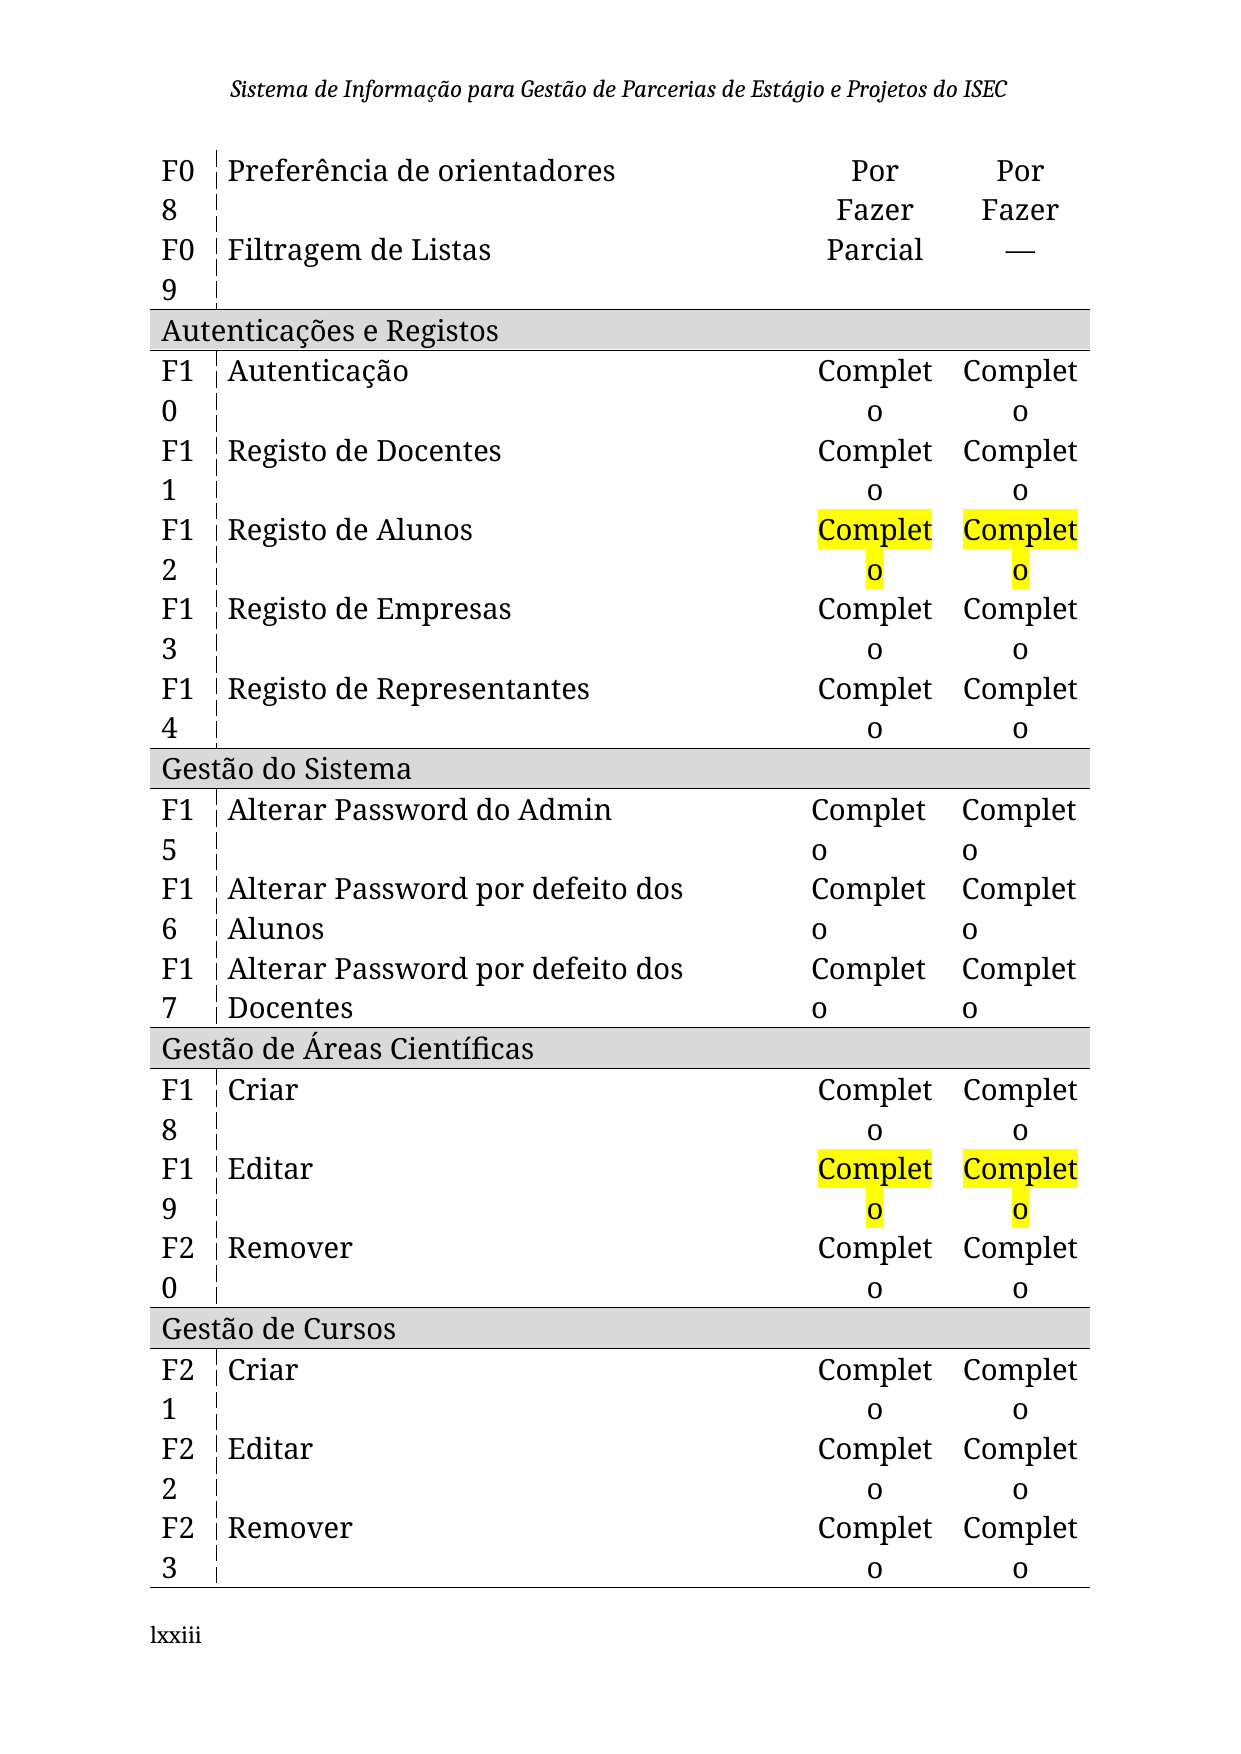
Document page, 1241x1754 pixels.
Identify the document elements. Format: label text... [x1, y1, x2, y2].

table_cell Completo [800, 668, 950, 747]
table_cell Alterar Password por defeito dos Docentes [216, 948, 799, 1027]
table_cell F16 [150, 869, 216, 948]
table_cell Completo [950, 789, 1090, 868]
table_cell Por Fazer [800, 150, 950, 229]
table_cell Autenticação [216, 351, 799, 430]
table_cell Completo [800, 869, 950, 948]
table_cell F18 [150, 1069, 216, 1148]
table_cell F19 [150, 1149, 216, 1228]
table_cell Completo [950, 1069, 1090, 1148]
table_cell F08 [150, 150, 216, 229]
table_cell Registo de Empresas [216, 589, 799, 668]
table_cell F15 [150, 789, 216, 868]
table_cell Completo [800, 1508, 950, 1587]
table_cell Completo [950, 351, 1090, 430]
table_cell Parcial [800, 229, 950, 309]
table_cell Completo [1029, 509, 1090, 589]
table_cell Gestão de Áreas Científicas [150, 1028, 1090, 1068]
table_cell F09 [150, 229, 216, 309]
table_cell F22 [150, 1428, 216, 1508]
table_cell Registo de Representantes [216, 668, 799, 747]
table_cell — [950, 229, 1090, 309]
table_cell Autenticações e Registos [150, 310, 1090, 349]
table_cell Completo [950, 869, 1090, 948]
table_cell Gestão de Cursos [150, 1308, 1090, 1348]
table_cell Completo [950, 589, 1090, 668]
table_cell Completo [950, 509, 1012, 589]
table_cell Completo [950, 948, 1090, 1027]
table_cell F11 [150, 430, 216, 509]
table_cell Completo [800, 430, 950, 509]
table_cell Completo [950, 1149, 1012, 1228]
table_cell F12 [150, 509, 216, 589]
table_cell Remover [216, 1508, 799, 1587]
table_cell Gestão do Sistema [150, 749, 1090, 788]
table_cell Completo [800, 1228, 950, 1307]
table_cell Completo [800, 1069, 950, 1148]
table_cell F17 [150, 948, 216, 1027]
table_cell F13 [150, 589, 216, 668]
table_cell Completo [800, 509, 866, 589]
table_cell Por Fazer [950, 150, 1090, 229]
table_cell Completo [950, 430, 1090, 509]
table_cell F20 [150, 1228, 216, 1307]
table_cell Alterar Password por defeito dos Alunos [216, 869, 799, 948]
table_cell F14 [150, 668, 216, 747]
table_cell Criar [216, 1069, 799, 1148]
table_cell F10 [150, 351, 216, 430]
table_cell Criar [216, 1349, 799, 1428]
table_cell Preferência de orientadores [216, 150, 799, 229]
table_cell Completo [800, 1149, 866, 1228]
table_cell Completo [800, 948, 950, 1027]
table_cell Editar [216, 1149, 799, 1228]
table_cell Completo [1029, 1149, 1090, 1228]
table_cell Alterar Password do Admin [216, 789, 799, 868]
table_cell Completo [800, 1349, 950, 1428]
table_cell Completo [800, 589, 950, 668]
table_cell Registo de Docentes [216, 430, 799, 509]
table_cell Completo [950, 1428, 1090, 1508]
table_cell Filtragem de Listas [216, 229, 799, 309]
table_cell Completo [800, 789, 950, 868]
table_cell F23 [150, 1508, 216, 1587]
table_cell Completo [883, 1149, 950, 1228]
table_cell Completo [883, 509, 950, 589]
table_cell F21 [150, 1349, 216, 1428]
table_cell Remover [216, 1228, 799, 1307]
table_cell Completo [800, 1428, 950, 1508]
table_cell Completo [800, 351, 950, 430]
table_cell Completo [950, 1228, 1090, 1307]
table_cell Editar [216, 1428, 799, 1508]
table_cell Completo [950, 1508, 1090, 1587]
table_cell Completo [950, 668, 1090, 747]
table_cell Registo de Alunos [216, 509, 799, 589]
table_cell Completo [950, 1349, 1090, 1428]
